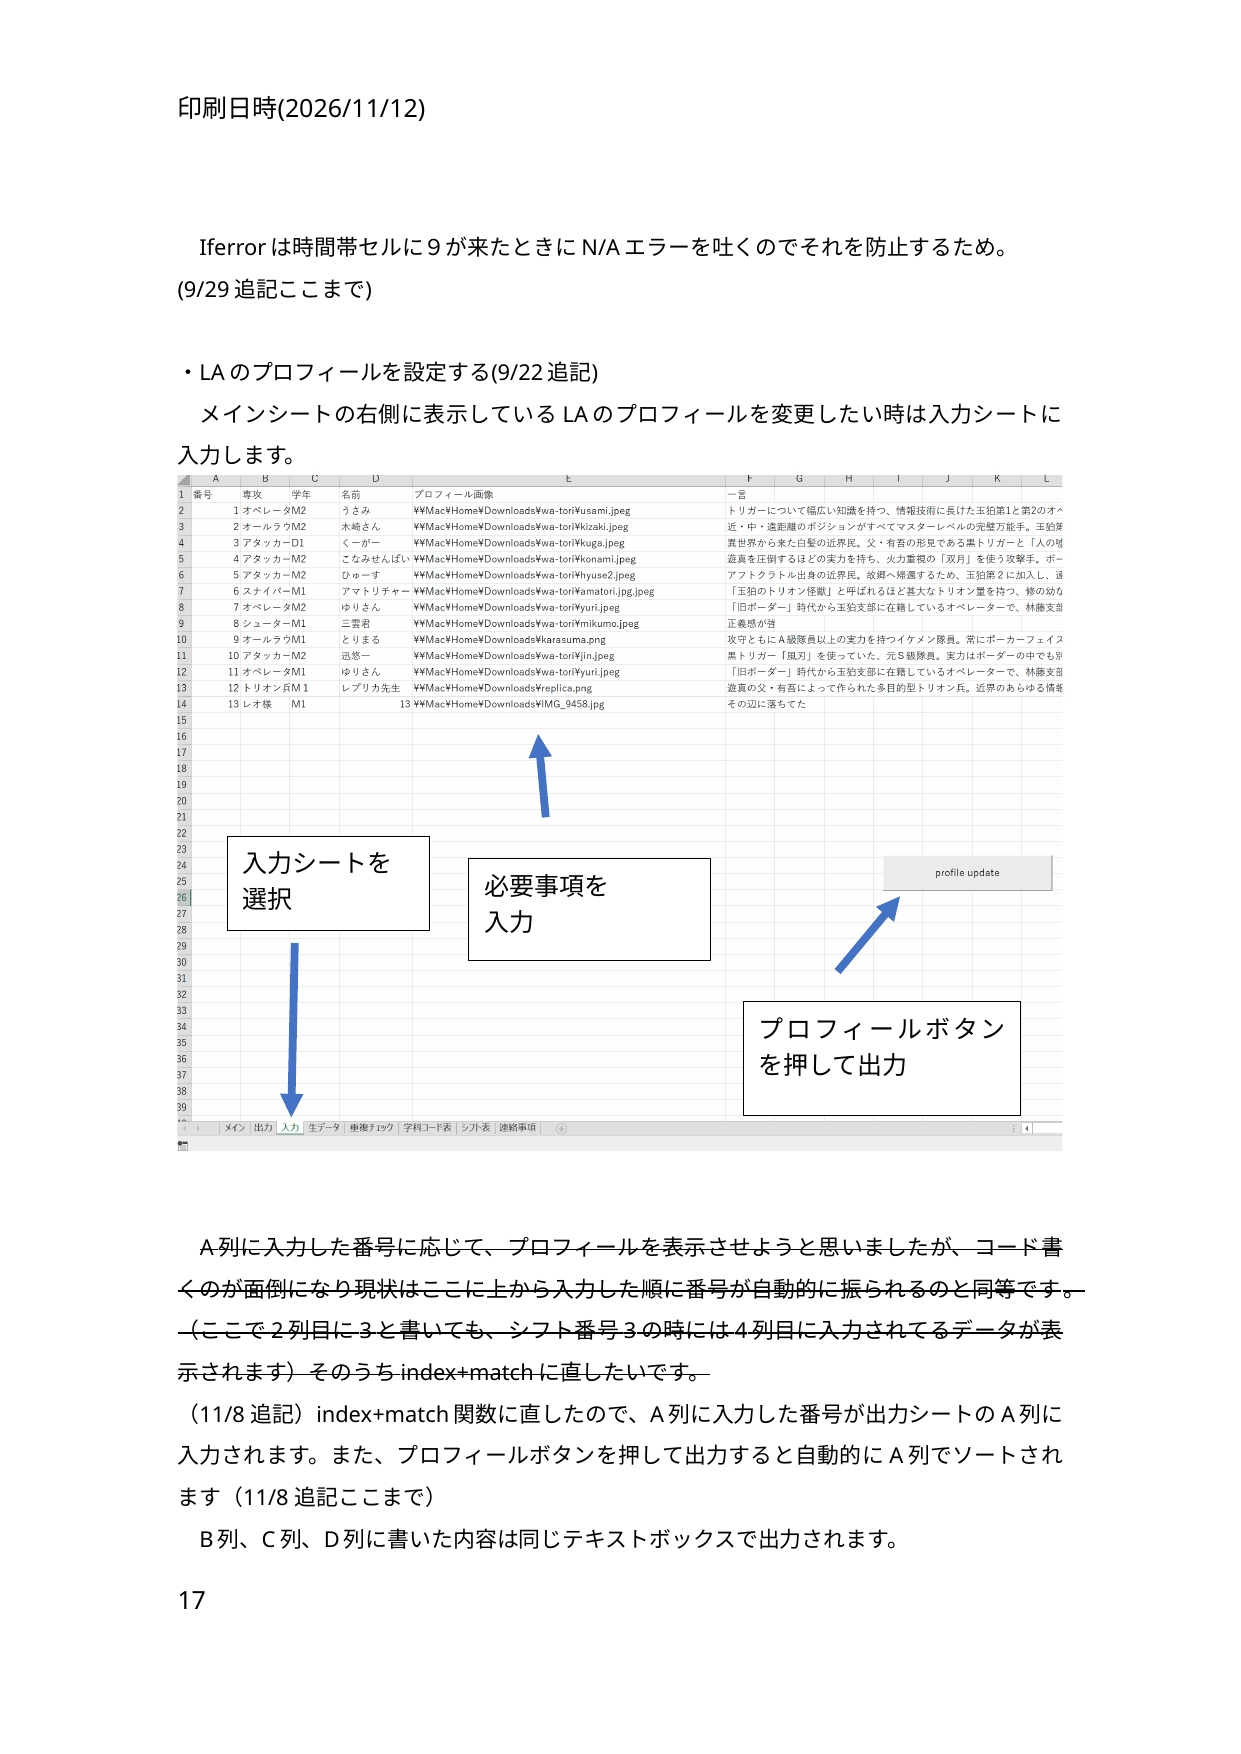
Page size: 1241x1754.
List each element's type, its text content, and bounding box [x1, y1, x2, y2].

text B列、C列、D列に書いた内容は同じテキストボックスで出力されます。 [177, 1517, 1063, 1558]
picture [177, 475, 1063, 1151]
text Iferrorは時間帯セルに９が来たときにN/Aエラーを吐くのでそれを防止するため。 [177, 225, 1063, 267]
text （11/8 追記）index+match関数に直したので、A列に入力した番号が出力シートのA列に入力されます。また、プロフィールボタンを押して出力すると自動的にA列でソートされます（11/8 追記ここまで） [177, 1392, 1063, 1517]
text A列に入力した番号に応じて、プロフィールを表示させようと思いましたが、コード書くのが面倒になり現状はここに上から入力した順に番号が自動的に振られるのと同等です。（ここで2列目に3と書いても、シフト番号3の時には4列目に入力されてるデータが表示されます）そのうちindex+matchに直したいです。 [177, 1333, 1063, 1392]
text (9/29追記ここまで) [177, 267, 1063, 308]
text メインシートの右側に表示しているLAのプロフィールを変更したい時は入力シートに入力します。 [177, 392, 1063, 475]
text ・LAのプロフィールを設定する(9/22追記) [177, 350, 1063, 392]
text A列に入力した番号に応じて、プロフィールを表示させようと思いましたが、コード書くのが面倒になり現状はここに上から入力した順に番号が自動的に振られるのと同等です。（ここで2列目に3と書いても、シフト番号3の時には4列目に入力されてるデータが表示されます）そのうちindex+matchに直したいです。 [177, 1225, 1063, 1332]
